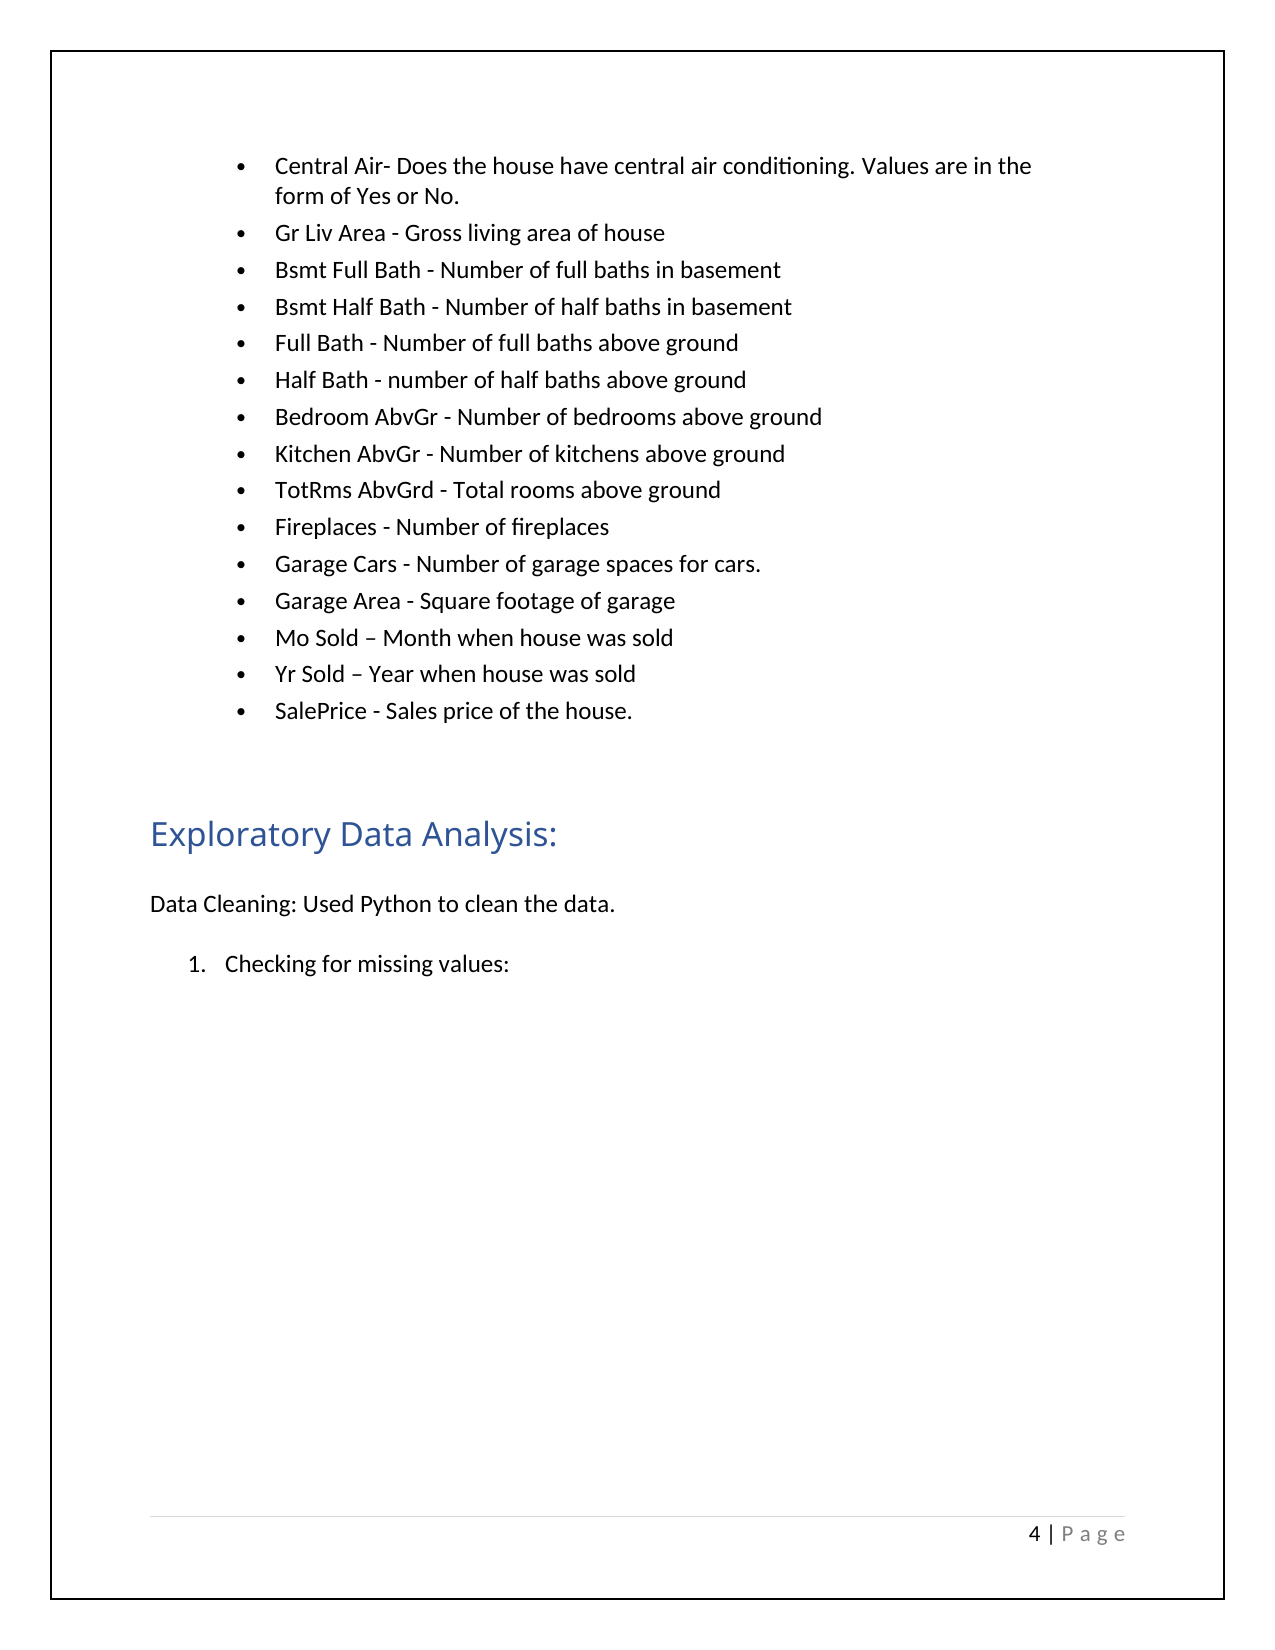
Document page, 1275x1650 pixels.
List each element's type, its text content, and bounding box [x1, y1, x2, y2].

list Bsmt Full Bath - Number of full baths in basement [237, 254, 1075, 284]
list Kitchen AbvGr - Number of kitchens above ground [237, 438, 1075, 468]
list Full Bath - Number of full baths above ground [237, 328, 1075, 358]
list Mo Sold – Month when house was sold [237, 622, 1075, 652]
subtitle Exploratory Data Analysis: [150, 811, 1125, 856]
list Garage Cars - Number of garage spaces for cars. [237, 548, 1075, 579]
list SalePrice - Sales price of the house. [237, 695, 1075, 726]
text Data Cleaning: Used Python to clean the data. [150, 889, 1075, 919]
list TotRms AbvGrd - Total rooms above ground [237, 475, 1075, 505]
list Bedroom AbvGr - Number of bedrooms above ground [237, 401, 1075, 432]
list Checking for missing values: [187, 948, 1075, 979]
list Central Air- Does the house have central air conditioning. Values are in the form of Yes or No. [237, 150, 1075, 211]
list Gr Liv Area - Gross living area of house [237, 217, 1075, 248]
list Bsmt Half Bath - Number of half baths in basement [237, 291, 1075, 321]
list Garage Area - Square footage of garage [237, 585, 1075, 616]
list Half Bath - number of half baths above ground [237, 364, 1075, 395]
list Yr Sold – Year when house was sold [237, 658, 1075, 689]
list Fireplaces - Number of fireplaces [237, 511, 1075, 542]
